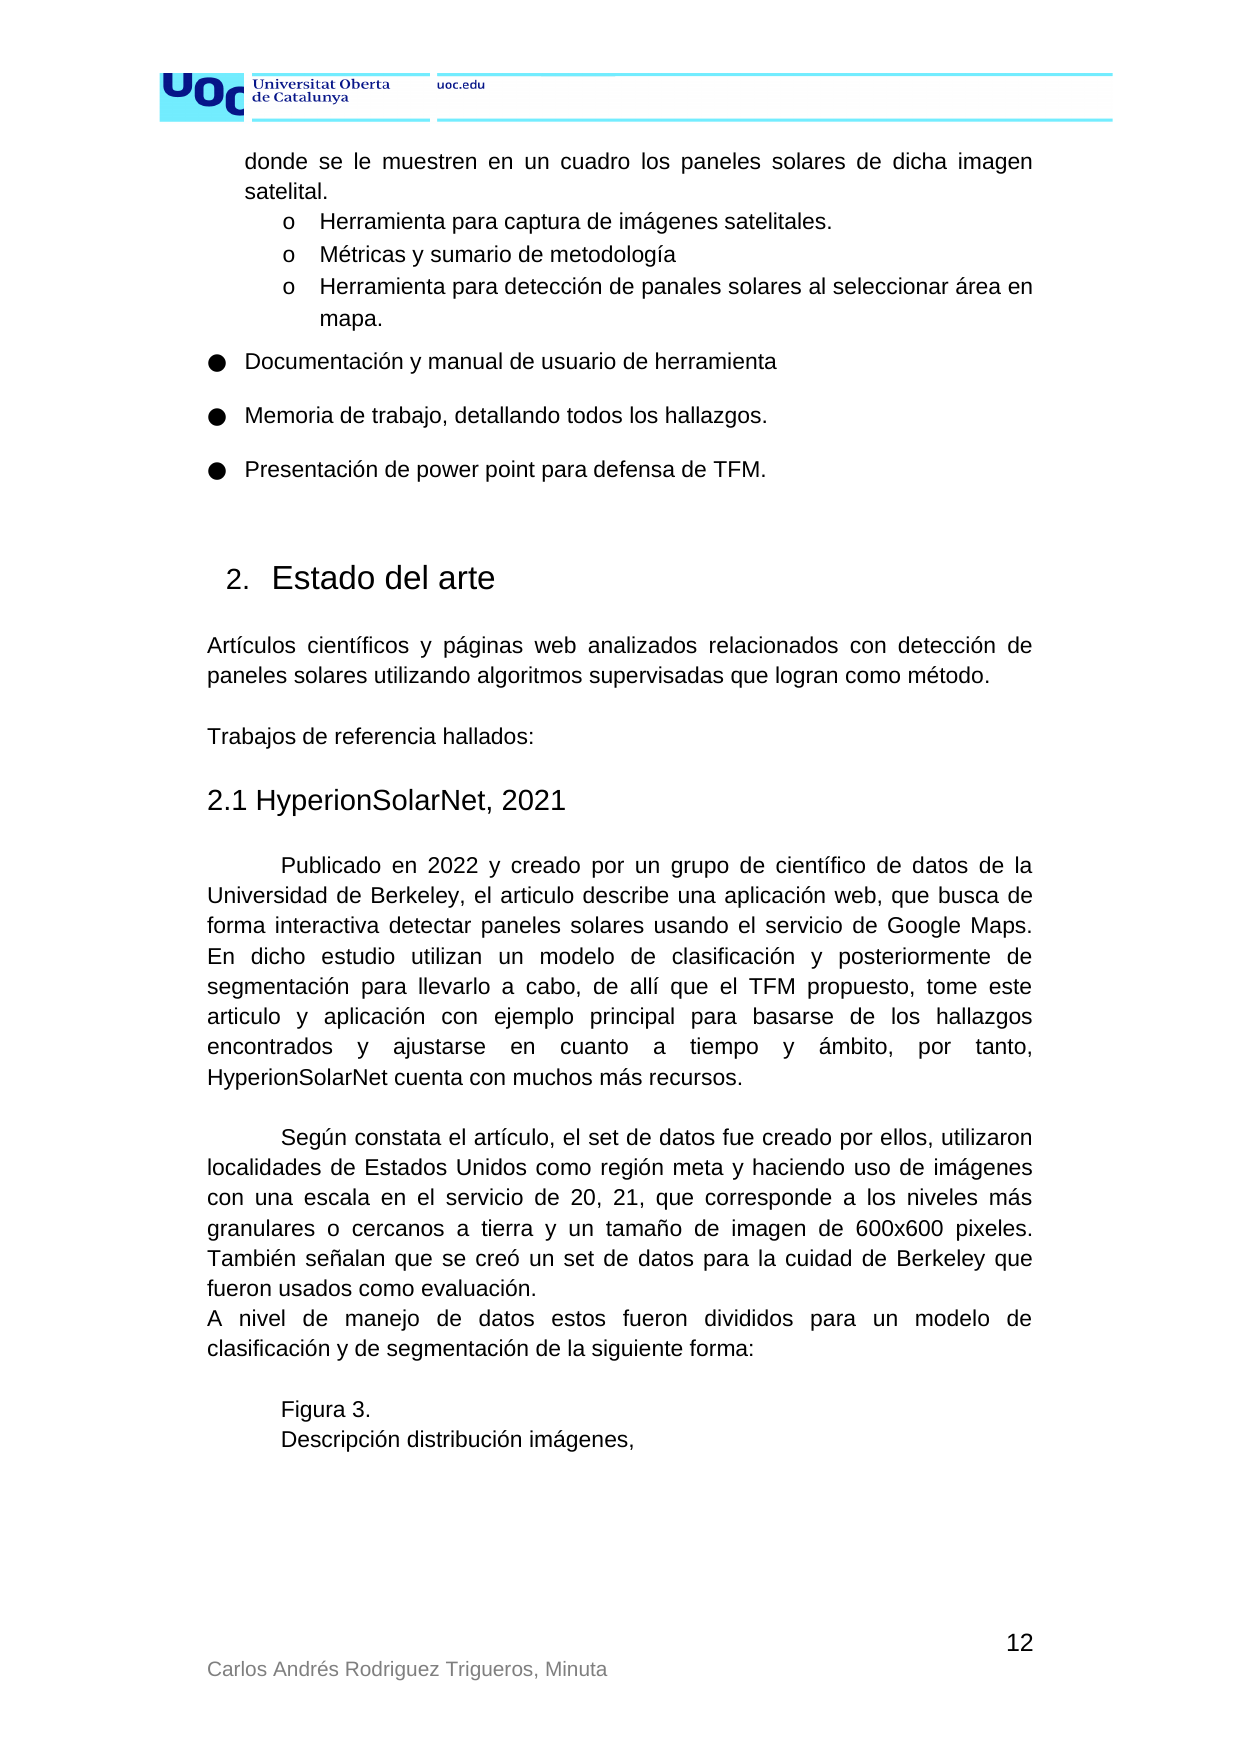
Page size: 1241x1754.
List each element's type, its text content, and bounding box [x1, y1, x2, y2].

text Trabajos de referencia hallados: [207, 723, 1033, 749]
list Presentación de power point para defensa de TFM. [207, 443, 1033, 490]
list Memoria de trabajo, detallando todos los hallazgos. [207, 389, 1033, 436]
text Figura 3. [281, 1396, 1033, 1422]
subtitle 2.1 HyperionSolarNet, 2021 [207, 783, 1033, 817]
text Descripción distribución imágenes, [281, 1426, 1033, 1452]
text Artículos científicos y páginas web analizados relacionados con detección de paneles solares utilizando algoritmos supervisadas que logran como método. [207, 632, 1033, 689]
list Métricas y sumario de metodología [282, 241, 1033, 269]
subtitle Estado del arte [226, 558, 1033, 596]
list Documentación y manual de usuario de herramienta [207, 336, 1033, 382]
text A nivel de manejo de datos estos fueron divididos para un modelo de clasificación y de segmentación de la siguiente forma: [207, 1305, 1033, 1362]
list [207, 148, 1033, 204]
list Herramienta para captura de imágenes satelitales. [282, 208, 1033, 236]
picture [159, 73, 1113, 124]
list Herramienta para detección de panales solares al seleccionar área en mapa. [282, 273, 1033, 332]
text Publicado en 2022 y creado por un grupo de científico de datos de la Universidad de Berkeley, el articulo describe una aplicación web, que busca de forma interactiva detectar paneles solares usando el servicio de Google Maps. En dicho estudio utilizan un modelo de clasificación y posteriormente de segmentación para llevarlo a cabo, de allí que el TFM propuesto, tome este articulo y aplicación con ejemplo principal para basarse de los hallazgos encontrados y ajustarse en cuanto a tiempo y ámbito, por tanto, HyperionSolarNet cuenta con muchos más recursos. [207, 852, 1033, 1090]
text Según constata el artículo, el set de datos fue creado por ellos, utilizaron localidades de Estados Unidos como región meta y haciendo uso de imágenes con una escala en el servicio de 20, 21, que corresponde a los niveles más granulares o cercanos a tierra y un tamaño de imagen de 600x600 pixeles. También señalan que se creó un set de datos para la cuidad de Berkeley que fueron usados como evaluación. [207, 1124, 1033, 1301]
